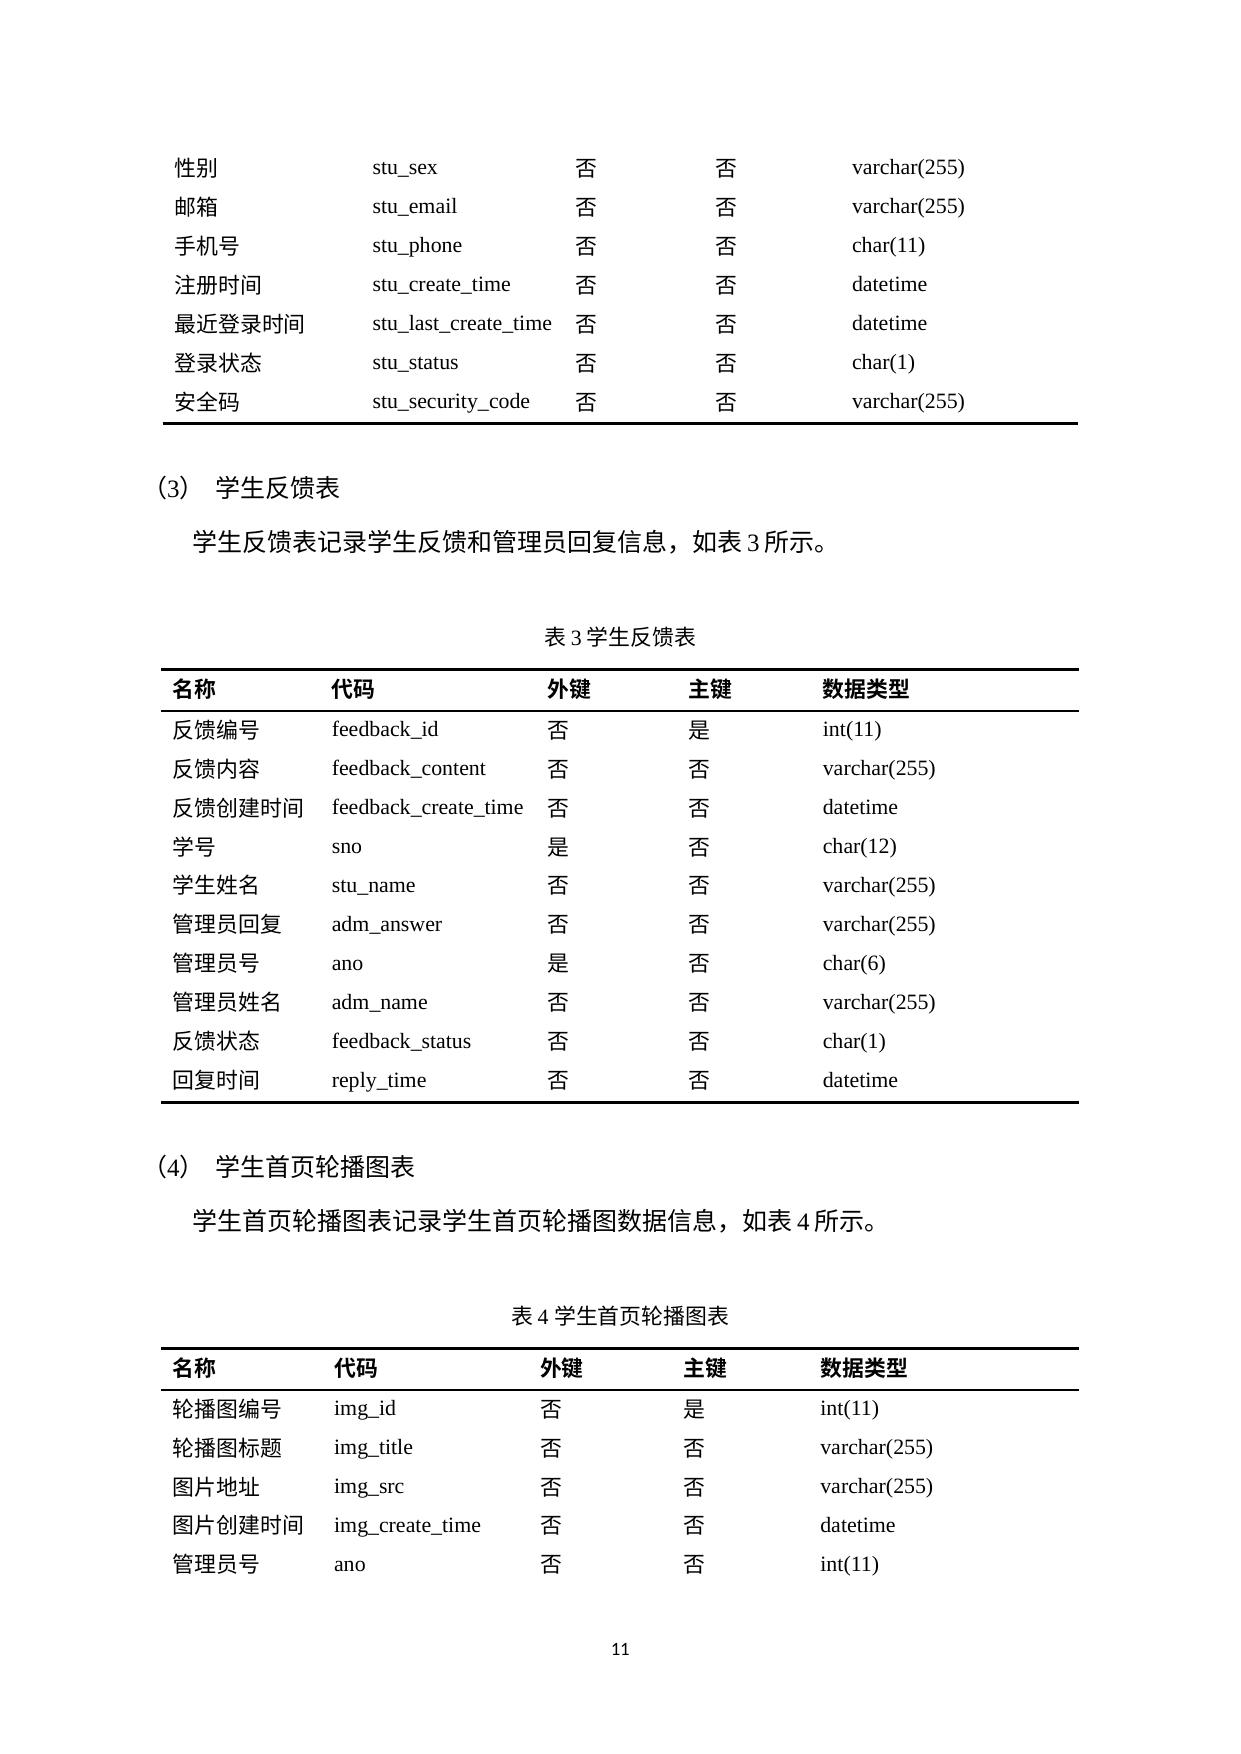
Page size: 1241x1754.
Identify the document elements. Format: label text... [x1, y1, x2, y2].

table_cell 否 [677, 868, 811, 906]
table_cell 手机号 [163, 228, 361, 266]
table_header 主键 [677, 671, 811, 710]
table_cell 否 [677, 984, 811, 1023]
table_cell 否 [535, 790, 677, 828]
table_cell 否 [677, 945, 811, 984]
table_cell stu_last_create_time [361, 305, 564, 344]
table_cell 学号 [161, 829, 320, 867]
list 学生首页轮播图表 [142, 1147, 1098, 1184]
table_cell 否 [704, 228, 840, 266]
table_cell datetime [811, 790, 1079, 828]
table_cell 管理员回复 [161, 906, 320, 945]
table_cell 注册时间 [163, 266, 361, 305]
table_cell int(11) [809, 1391, 1079, 1429]
table_cell char(1) [811, 1023, 1079, 1062]
table_cell ano [320, 945, 535, 984]
table_cell stu_name [320, 868, 535, 906]
table_cell 反馈内容 [161, 751, 320, 789]
table_header 外键 [528, 1350, 672, 1389]
table_cell 管理员号 [161, 1546, 322, 1585]
table_header 外键 [535, 671, 677, 710]
table_header 数据类型 [811, 671, 1079, 710]
table_cell 安全码 [163, 383, 361, 422]
table_cell 管理员号 [161, 945, 320, 984]
table_cell ano [322, 1546, 528, 1585]
table_cell 轮播图标题 [161, 1429, 322, 1468]
table_cell 否 [677, 1062, 811, 1101]
table_cell 否 [677, 790, 811, 828]
table_cell datetime [811, 1062, 1079, 1101]
table_cell 最近登录时间 [163, 305, 361, 344]
table_cell 否 [528, 1468, 672, 1507]
table_cell datetime [840, 266, 1078, 305]
table_cell feedback_create_time [320, 790, 535, 828]
table_cell 否 [564, 228, 704, 266]
table_cell char(11) [840, 228, 1078, 266]
table_cell 轮播图编号 [161, 1391, 322, 1429]
table_cell 否 [535, 984, 677, 1023]
table_cell 否 [672, 1507, 808, 1546]
table_cell 否 [535, 906, 677, 945]
table_cell int(11) [809, 1546, 1079, 1585]
table_cell 否 [535, 712, 677, 751]
table_cell img_title [322, 1429, 528, 1468]
table_cell 登录状态 [163, 344, 361, 383]
table_cell sno [320, 829, 535, 867]
table_cell 否 [704, 344, 840, 383]
table_cell 否 [564, 189, 704, 227]
table_cell 否 [704, 266, 840, 305]
table_cell 否 [535, 1062, 677, 1101]
table_cell 否 [704, 150, 840, 188]
table_cell 是 [677, 712, 811, 751]
table_header 主键 [672, 1350, 808, 1389]
text 表4 学生首页轮播图表 [142, 1299, 1098, 1331]
table_cell 否 [672, 1546, 808, 1585]
table_cell 否 [672, 1429, 808, 1468]
table_cell 反馈编号 [161, 712, 320, 751]
table_cell varchar(255) [811, 984, 1079, 1023]
table_cell img_id [322, 1391, 528, 1429]
table_cell 否 [677, 829, 811, 867]
table_cell feedback_status [320, 1023, 535, 1062]
table_cell 反馈创建时间 [161, 790, 320, 828]
table_cell stu_create_time [361, 266, 564, 305]
table_cell varchar(255) [811, 751, 1079, 789]
table_cell 否 [677, 906, 811, 945]
text 表3 学生反馈表 [142, 620, 1098, 652]
table_cell 管理员姓名 [161, 984, 320, 1023]
list 学生首页轮播图表记录学生首页轮播图数据信息，如表4所示。 [192, 1202, 1098, 1238]
table_header 代码 [322, 1350, 528, 1389]
table_cell 反馈状态 [161, 1023, 320, 1062]
table_cell stu_sex [361, 150, 564, 188]
table_cell 否 [672, 1468, 808, 1507]
table_cell 否 [704, 305, 840, 344]
table_cell 是 [535, 829, 677, 867]
table_cell 否 [528, 1391, 672, 1429]
table_cell datetime [809, 1507, 1079, 1546]
table_cell varchar(255) [840, 383, 1078, 422]
table_cell 性别 [163, 150, 361, 188]
table_cell 是 [535, 945, 677, 984]
table_cell img_create_time [322, 1507, 528, 1546]
table_header 名称 [161, 671, 320, 710]
table_cell varchar(255) [809, 1429, 1079, 1468]
table_cell 学生姓名 [161, 868, 320, 906]
table_cell stu_security_code [361, 383, 564, 422]
table_cell feedback_id [320, 712, 535, 751]
table_cell feedback_content [320, 751, 535, 789]
table_cell 图片地址 [161, 1468, 322, 1507]
table_cell 否 [704, 383, 840, 422]
table_cell 否 [704, 189, 840, 227]
table_cell img_src [322, 1468, 528, 1507]
table_cell char(6) [811, 945, 1079, 984]
table_cell 否 [528, 1507, 672, 1546]
table_cell 否 [564, 305, 704, 344]
table_header 数据类型 [809, 1350, 1079, 1389]
list 学生反馈表 [142, 468, 1098, 505]
table_header 名称 [161, 1350, 322, 1389]
table_cell 邮箱 [163, 189, 361, 227]
list 学生反馈表记录学生反馈和管理员回复信息，如表3所示。 [192, 523, 1098, 559]
table_cell stu_status [361, 344, 564, 383]
table_cell 否 [528, 1546, 672, 1585]
table_cell 否 [564, 344, 704, 383]
table_cell 否 [528, 1429, 672, 1468]
table_cell 否 [564, 383, 704, 422]
table_cell varchar(255) [840, 189, 1078, 227]
table_cell 回复时间 [161, 1062, 320, 1101]
table_cell 否 [535, 751, 677, 789]
table_cell stu_phone [361, 228, 564, 266]
table_cell varchar(255) [840, 150, 1078, 188]
table_cell reply_time [320, 1062, 535, 1101]
table_cell int(11) [811, 712, 1079, 751]
table_cell 图片创建时间 [161, 1507, 322, 1546]
table_cell char(12) [811, 829, 1079, 867]
table_cell adm_name [320, 984, 535, 1023]
table_cell 否 [535, 868, 677, 906]
table_cell 否 [535, 1023, 677, 1062]
table_cell varchar(255) [811, 906, 1079, 945]
table_cell datetime [840, 305, 1078, 344]
table_cell 是 [672, 1391, 808, 1429]
table_cell 否 [677, 751, 811, 789]
table_cell 否 [564, 266, 704, 305]
table_cell 否 [677, 1023, 811, 1062]
table_header 代码 [320, 671, 535, 710]
table_cell adm_answer [320, 906, 535, 945]
table_cell stu_email [361, 189, 564, 227]
table_cell char(1) [840, 344, 1078, 383]
table_cell varchar(255) [809, 1468, 1079, 1507]
table_cell 否 [564, 150, 704, 188]
table_cell varchar(255) [811, 868, 1079, 906]
